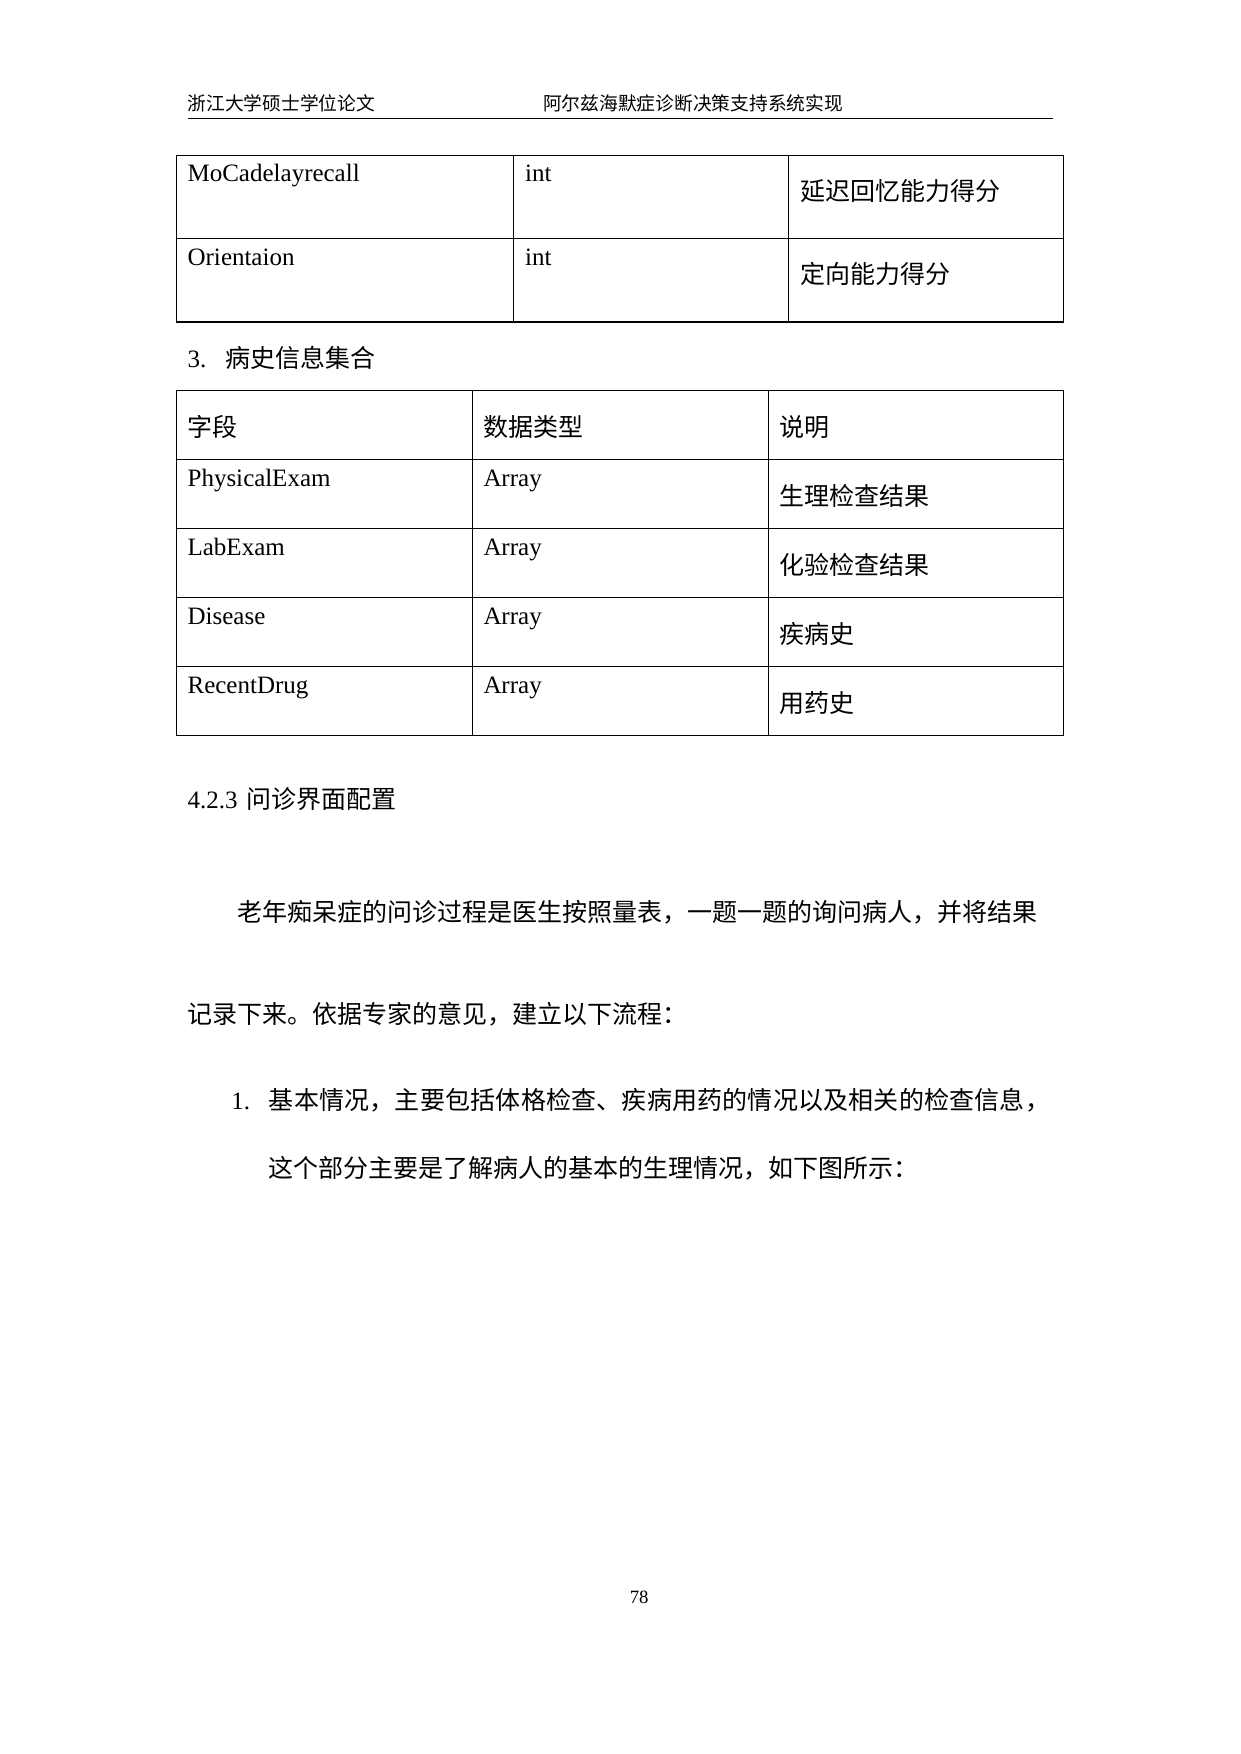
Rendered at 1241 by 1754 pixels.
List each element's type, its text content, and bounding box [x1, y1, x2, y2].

table_header 数据类型 [473, 391, 768, 459]
table_cell 疾病史 [769, 598, 1063, 666]
table_cell Disease [177, 598, 472, 666]
table_cell MoCadelayrecall [177, 156, 513, 238]
table_cell LabExam [177, 529, 472, 597]
table_cell PhysicalExam [177, 460, 472, 528]
table_cell Array [473, 667, 768, 735]
table_cell Array [473, 529, 768, 597]
table_cell 定向能力得分 [789, 239, 1063, 321]
table_cell 延迟回忆能力得分 [789, 156, 1063, 238]
text 老年痴呆症的问诊过程是医生按照量表，一题一题的询问病人，并将结果记录下来。依据专家的意见，建立以下流程： [187, 876, 1053, 1046]
table_cell int [514, 239, 788, 321]
table_header 说明 [769, 391, 1063, 459]
subtitle 问诊界面配置 [187, 763, 1053, 831]
table_cell Array [473, 460, 768, 528]
table_cell 用药史 [769, 667, 1063, 735]
list 病史信息集合 [187, 323, 1053, 390]
table_cell Orientaion [177, 239, 513, 321]
table_cell int [514, 156, 788, 238]
table_cell Array [473, 598, 768, 666]
table_cell 生理检查结果 [769, 460, 1063, 528]
table_cell RecentDrug [177, 667, 472, 735]
list 基本情况，主要包括体格检查、疾病用药的情况以及相关的检查信息，这个部分主要是了解病人的基本的生理情况，如下图所示： [231, 1064, 1053, 1200]
table_header 字段 [177, 391, 472, 459]
table_cell 化验检查结果 [769, 529, 1063, 597]
